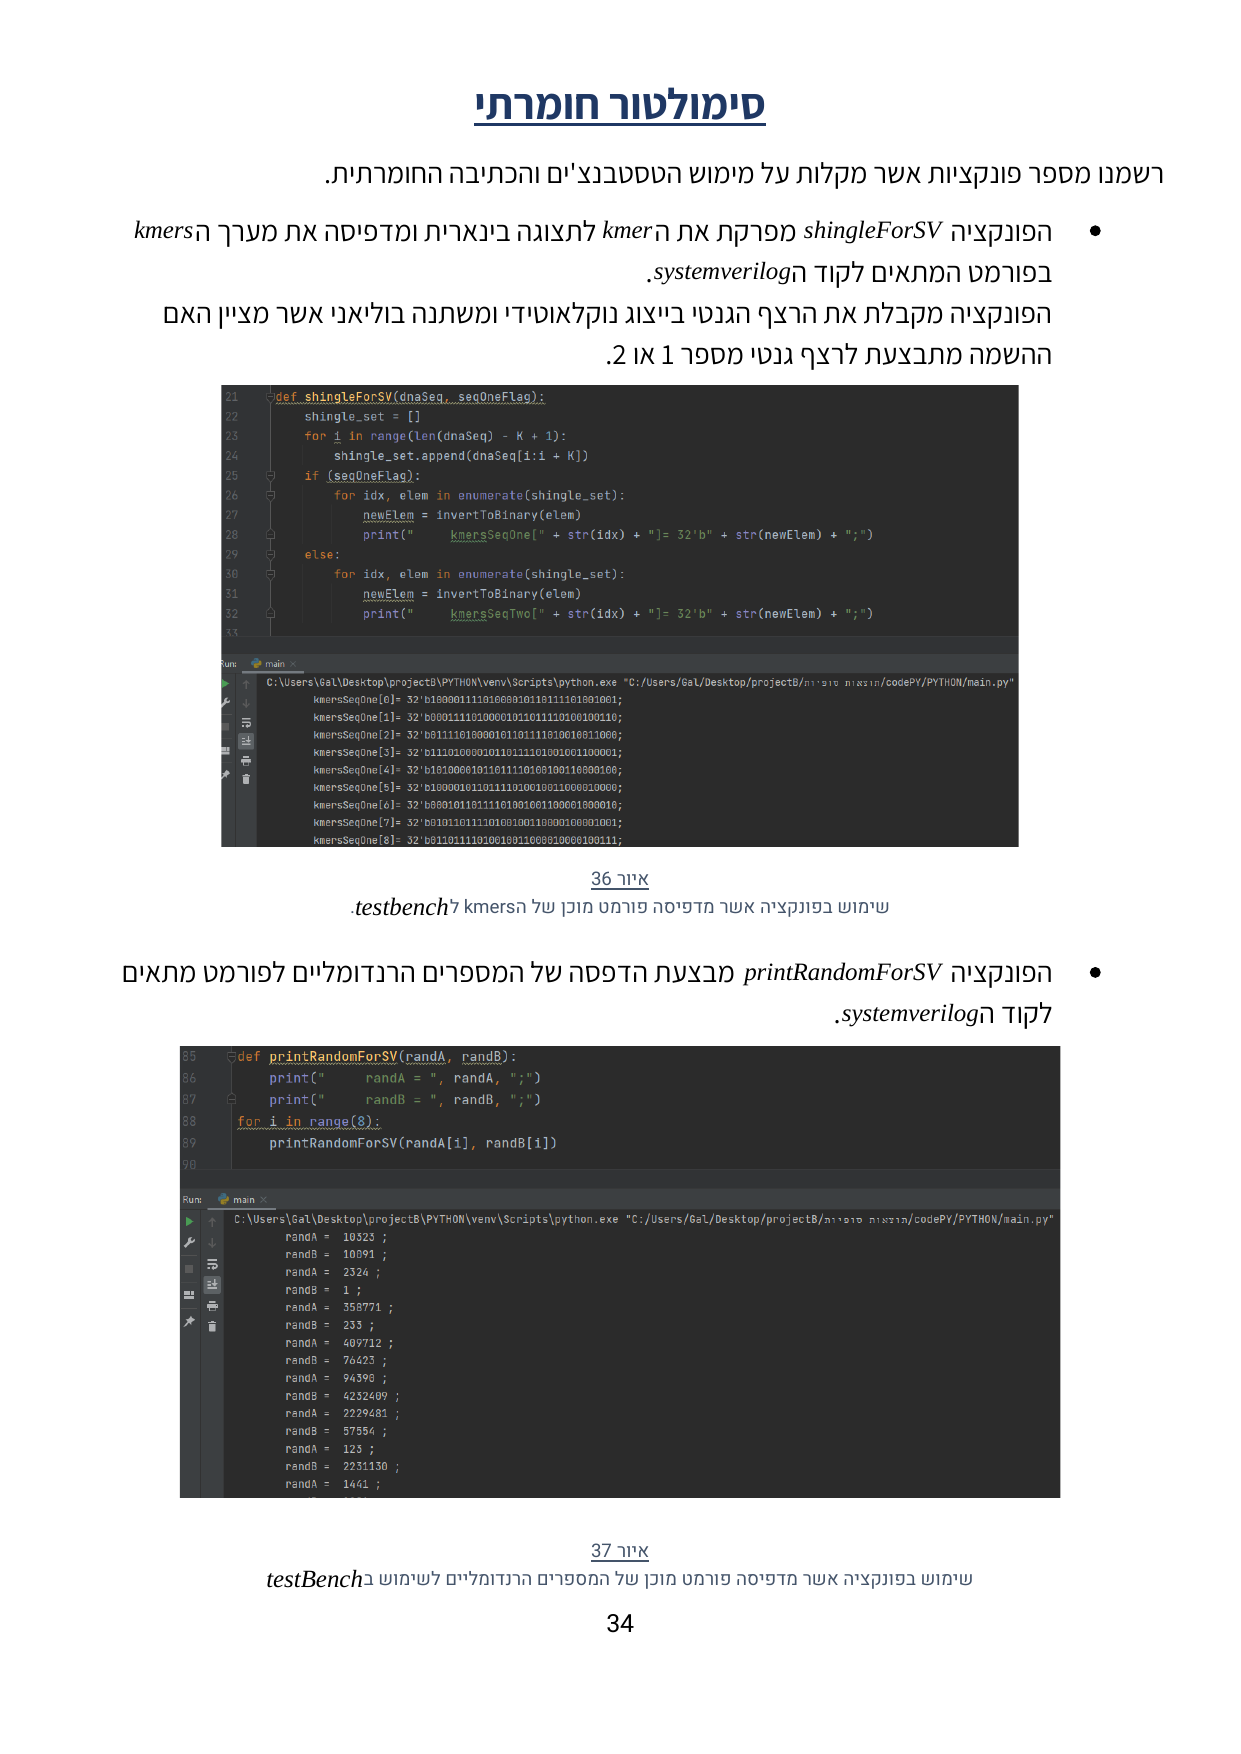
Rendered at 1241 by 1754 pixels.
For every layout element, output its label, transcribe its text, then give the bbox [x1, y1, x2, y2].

text רשמנו מספר פונקציות אשר מקלות על מימוש הטסטבנצ'ים והכתיבה החומרתית. [75, 153, 1165, 191]
list הפונקציה מפרקת את ה לתצוגה בינארית ומדפיסה את מערך ה בפורמט המתאים לקוד ה. הפונקציה מקבלת את הרצף הגנטי בייצוג נוקלאוטידי ומשתנה בוליאני אשר מציין האם ההשמה מתבצעת לרצף גנטי מספר 1 או 2. [75, 211, 1090, 373]
picture [221, 385, 1019, 847]
picture [179, 1046, 1061, 1498]
list הפונקציה מבצעת הדפסה של המספרים הרנדומליים לפורמט מתאים לקוד ה. [75, 953, 1090, 1072]
subtitle סימולטור חומרתי [75, 75, 1165, 132]
